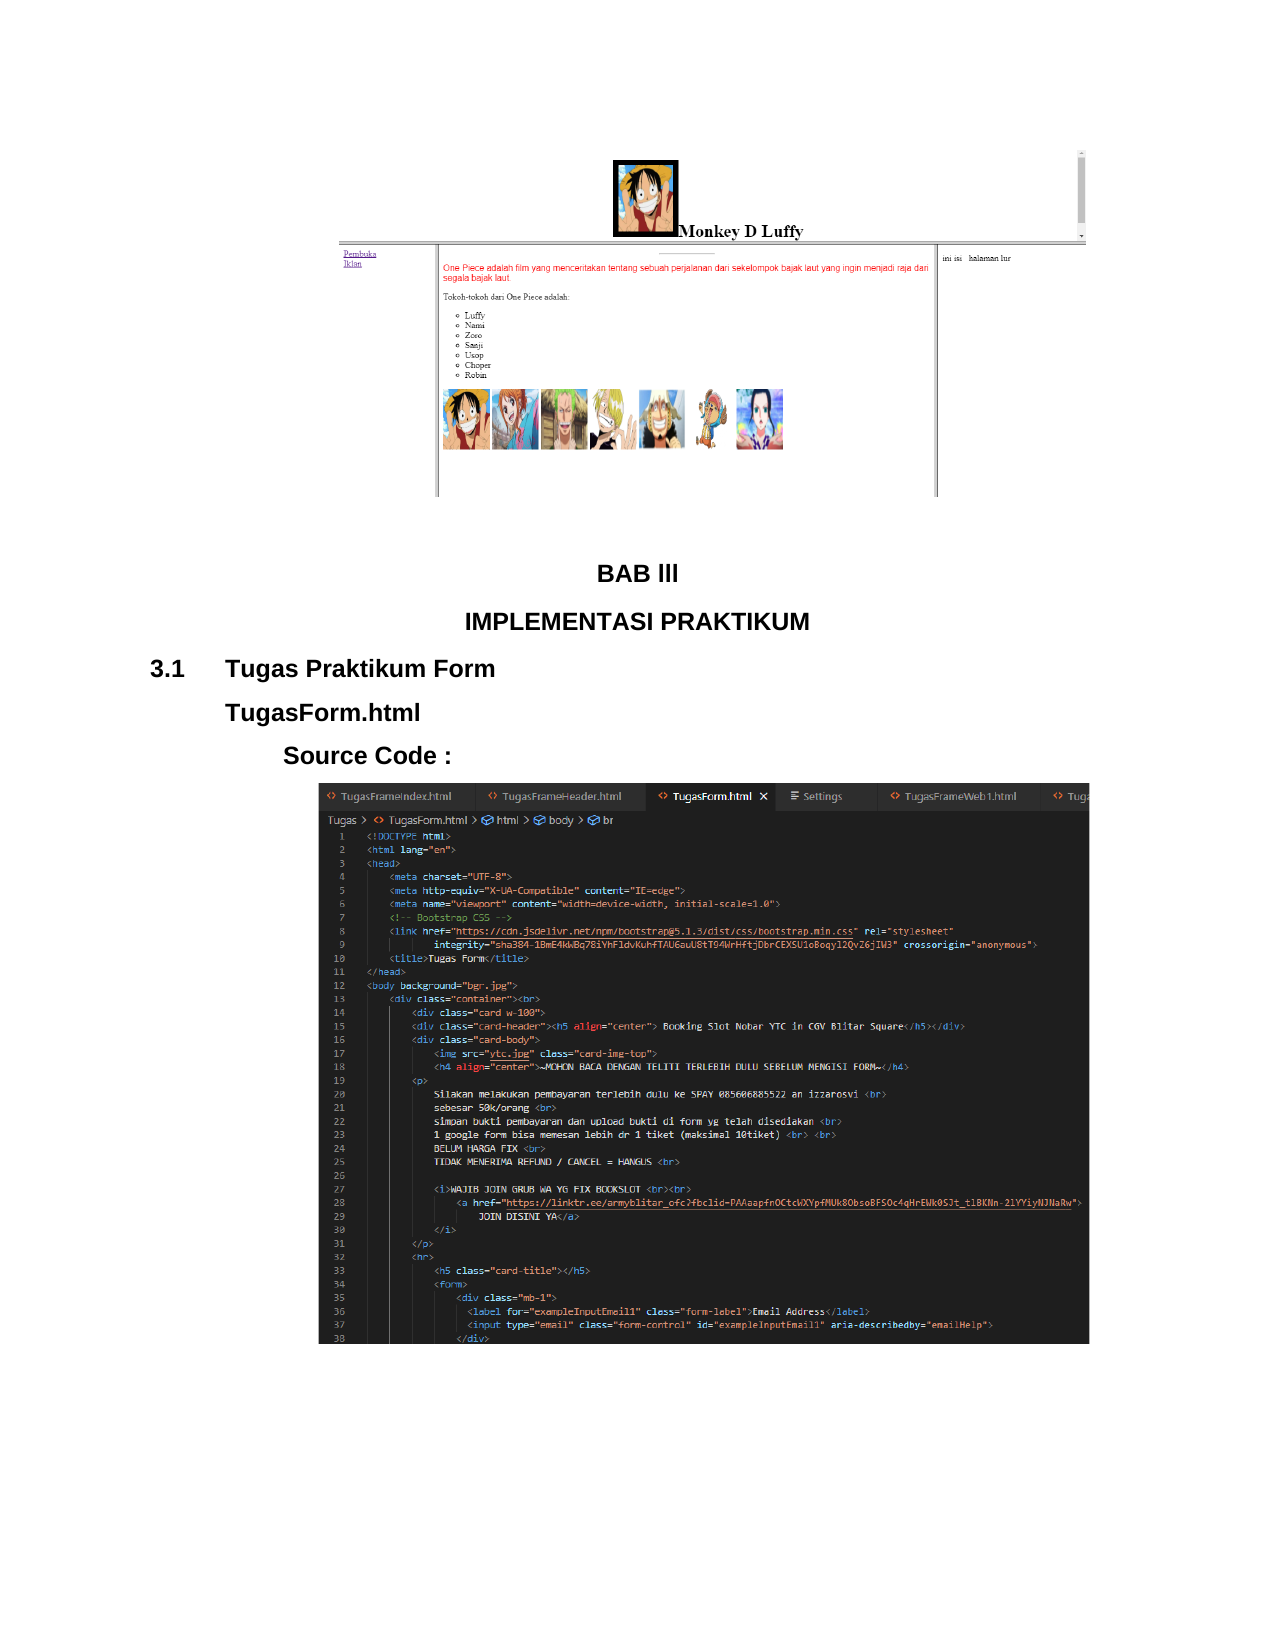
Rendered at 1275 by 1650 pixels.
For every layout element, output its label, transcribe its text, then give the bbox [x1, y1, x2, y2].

picture [339, 150, 1086, 497]
text TugasForm.html [150, 698, 1125, 726]
list Source Code : [283, 741, 1125, 769]
text BAB lll [150, 559, 1125, 588]
text IMPLEMENTASI PRAKTIKUM [150, 607, 1125, 636]
text 3.1 Tugas Praktikum Form [150, 654, 1125, 683]
picture [318, 783, 1090, 1344]
